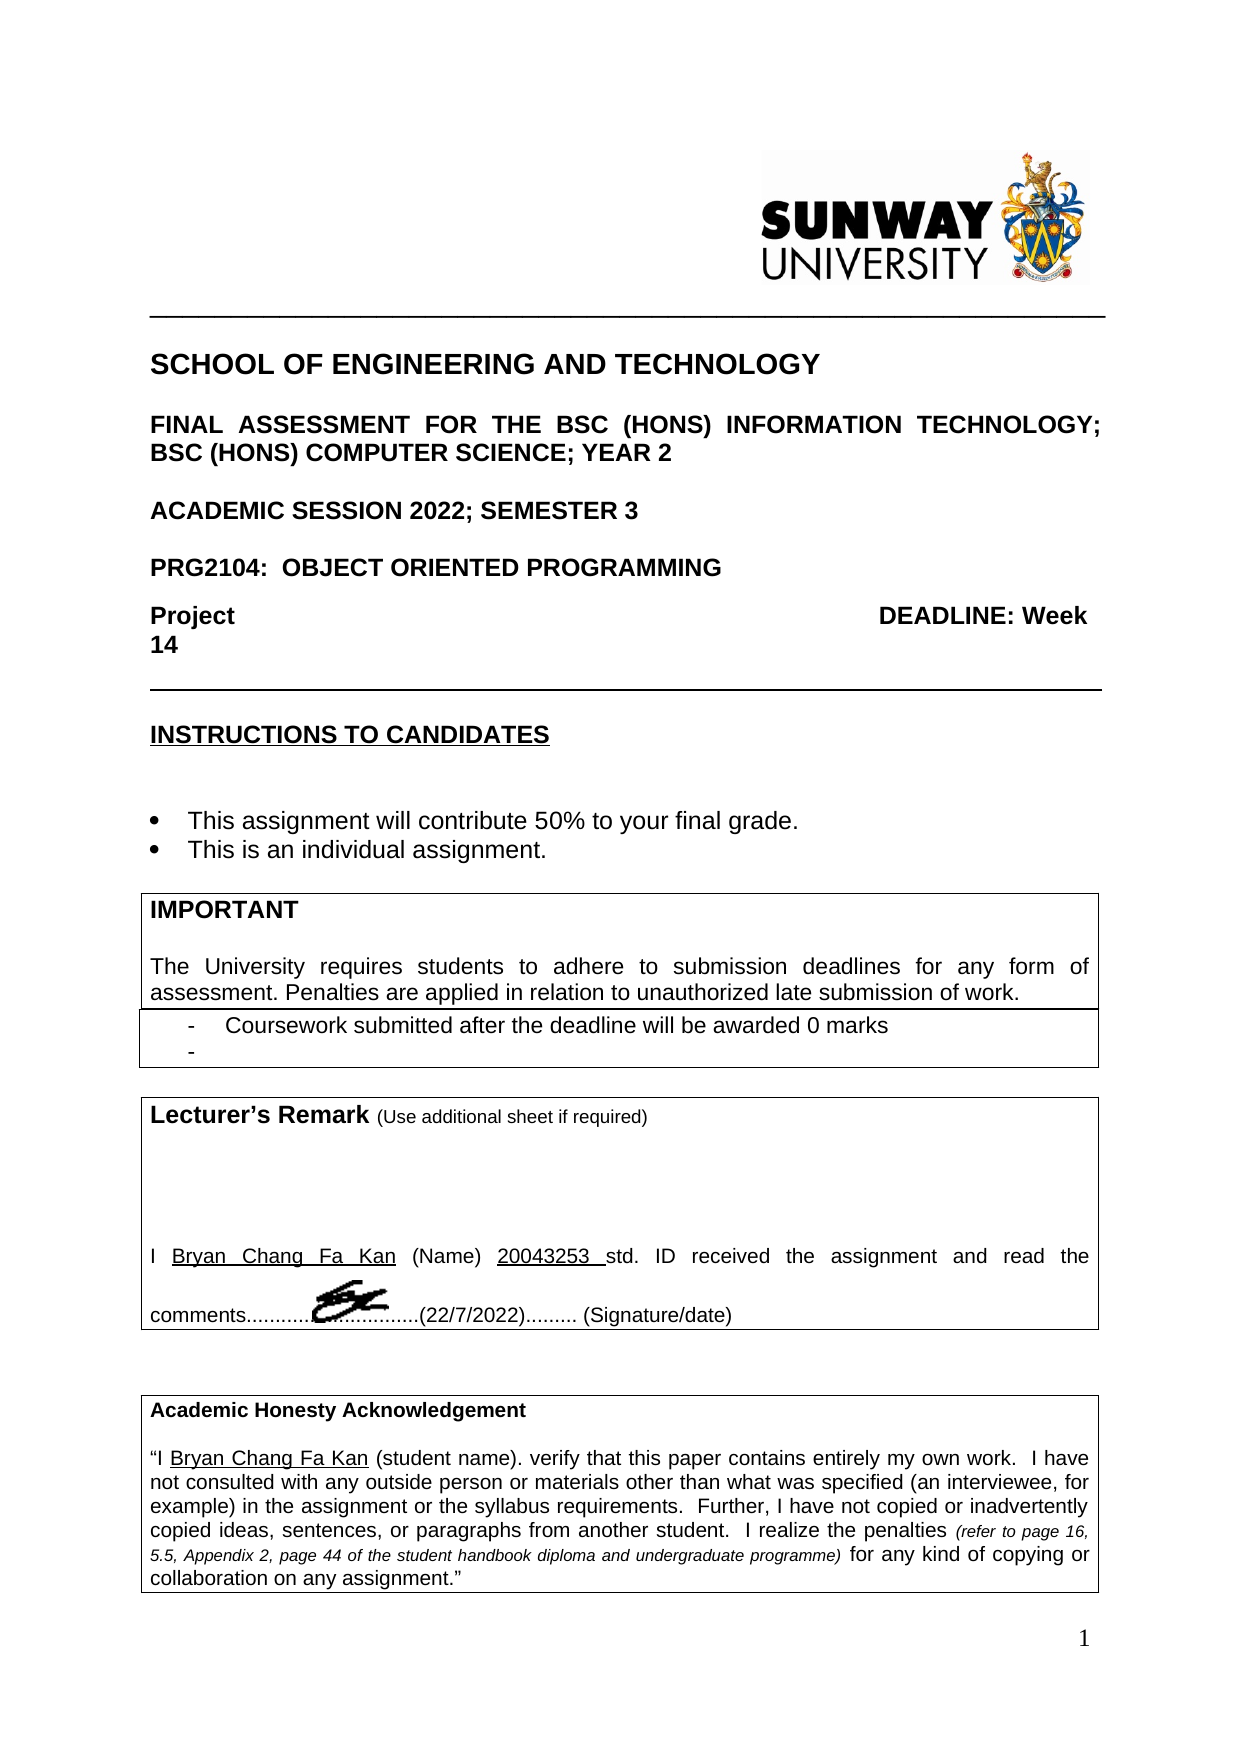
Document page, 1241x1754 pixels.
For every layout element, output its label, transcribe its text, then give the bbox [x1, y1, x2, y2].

subtitle The University requires students to adhere to submission deadlines for any form of assessment. Penalties are applied in relation to unauthorized late submission of work. [142, 950, 1098, 1008]
picture [312, 1280, 389, 1323]
text SCHOOL OF ENGINEERING AND TECHNOLOGY [150, 347, 1090, 381]
text I Bryan Chang Fa Kan (Name) 20043253 std. ID received the assignment and read the comments..............................(22/7/2022)......... (Signature/date) [142, 1240, 1098, 1329]
text PRG2104: OBJECT ORIENTED PROGRAMMING [150, 553, 1090, 582]
text ACADEMIC SESSION 2022; SEMESTER 3 [150, 496, 1090, 524]
text FINAL ASSESSMENT FOR THE BSC (HONS) INFORMATION TECHNOLOGY; BSC (HONS) COMPUTER SCIENCE; YEAR 2 [150, 409, 1102, 467]
title ___________________________________________________________ [150, 285, 1109, 318]
text IMPORTANT [142, 894, 1098, 924]
text “I Bryan Chang Fa Kan (student name). verify that this paper contains entirely my own work. I have not consulted with any outside person or materials other than what was specified (an interviewee, for example) in the assignment or the syllabus requirements. Further, I have not copied or inadvertently copied ideas, sentences, or paragraphs from another student. I realize the penalties (refer to page 16, 5.5, Appendix 2, page 44 of the student handbook diploma and undergraduate programme) for any kind of copying or collaboration on any assignment.” [142, 1443, 1098, 1592]
list This is an individual assignment. [150, 835, 1090, 864]
subtitle This assignment will contribute 50% to your final grade. [150, 806, 1090, 835]
picture [761, 150, 1091, 285]
subtitle INSTRUCTIONS TO CANDIDATES [150, 720, 1102, 748]
text Project DEADLINE: Week 14 [150, 601, 1090, 658]
text Lecturer’s Remark (Use additional sheet if required) [142, 1098, 1098, 1128]
text Academic Honesty Acknowledgement [142, 1396, 1098, 1422]
subtitle Coursework submitted after the deadline will be awarded 0 marks [140, 1010, 1098, 1038]
